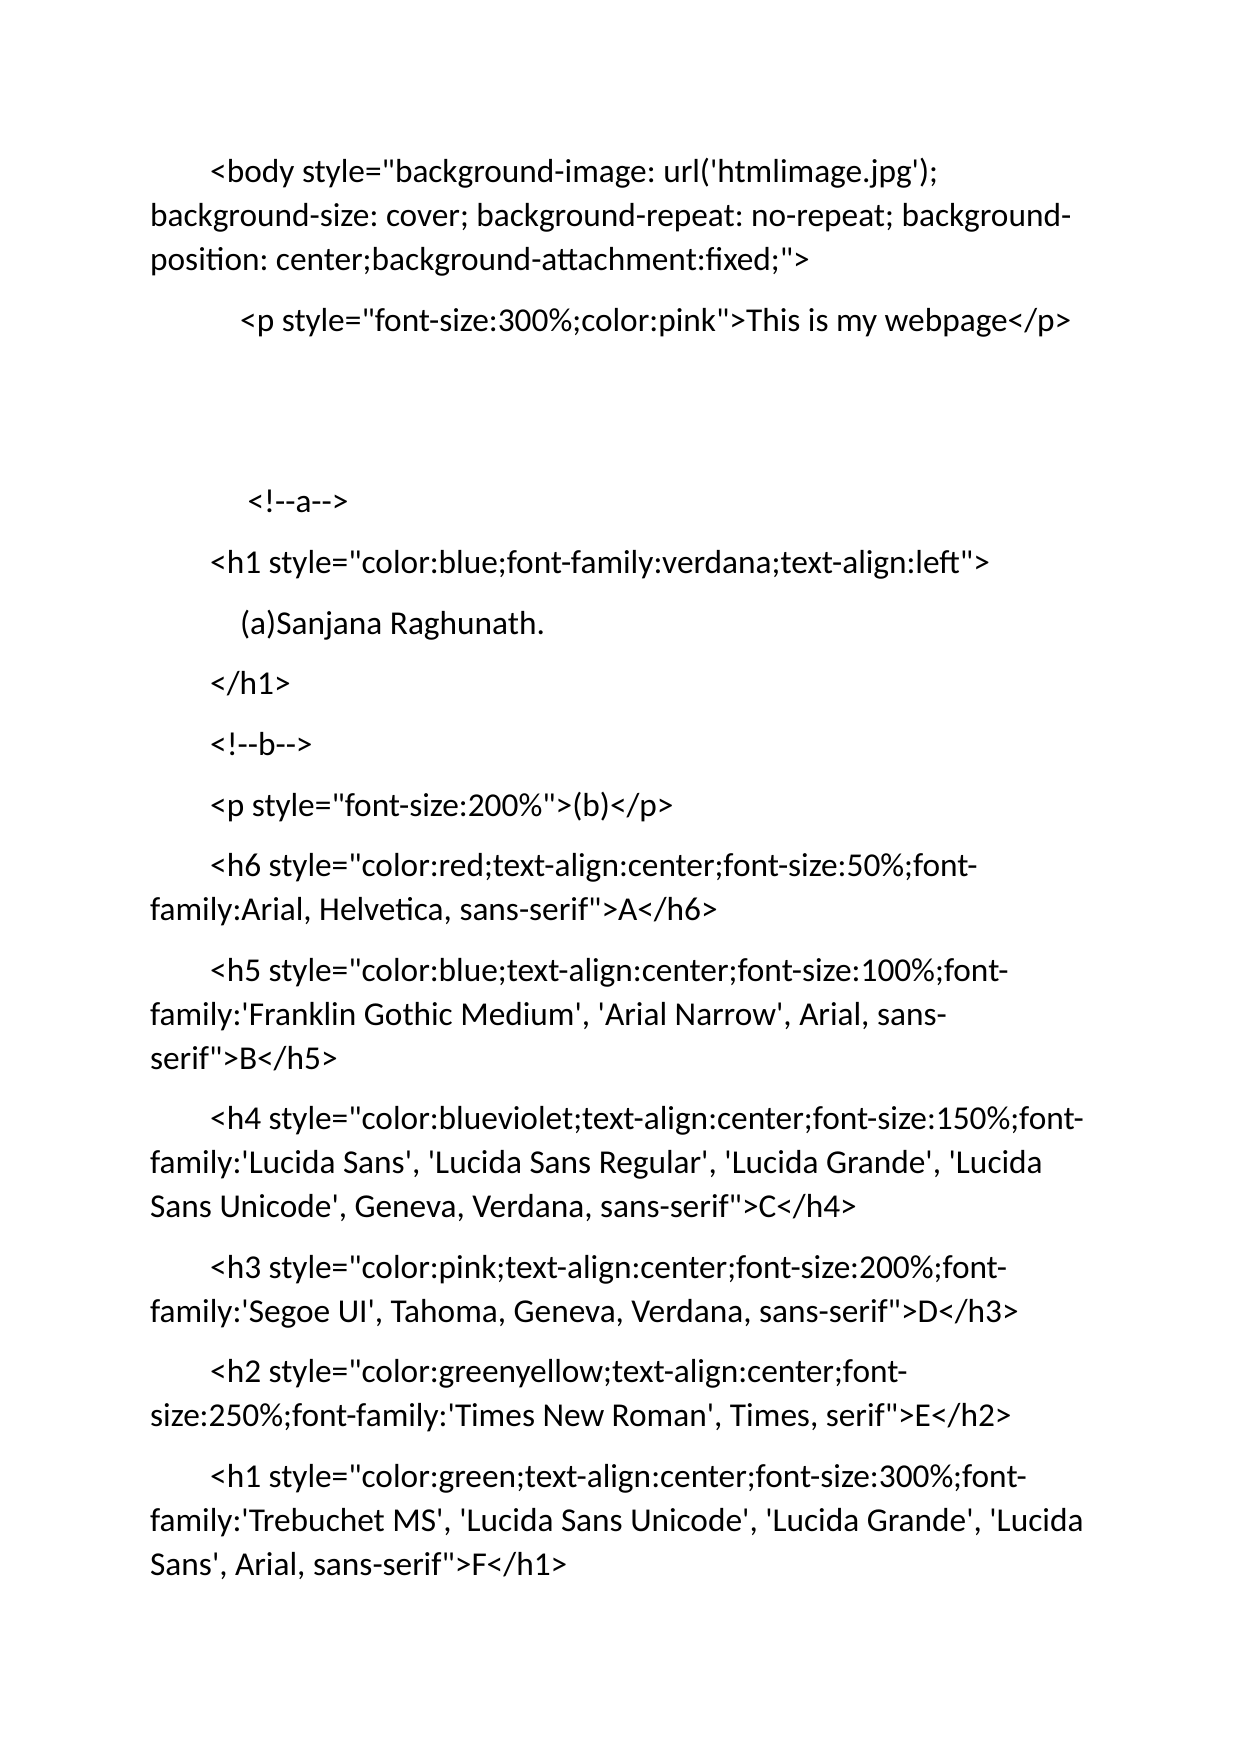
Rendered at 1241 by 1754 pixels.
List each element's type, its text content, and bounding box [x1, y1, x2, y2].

text (a)Sanjana Raghunath. [150, 602, 1090, 642]
text <h3 style="color:pink;text-align:center;font-size:200%;font-family:'Segoe UI', Tahoma, Geneva, Verdana, sans-serif">D</h3> [150, 1246, 1090, 1331]
text <h1 style="color:blue;font-family:verdana;text-align:left"> [150, 541, 1090, 582]
text <h5 style="color:blue;text-align:center;font-size:100%;font-family:'Franklin Gothic Medium', 'Arial Narrow', Arial, sans-serif">B</h5> [150, 949, 1090, 1077]
text <!--b--> [150, 723, 1090, 764]
text <p style="font-size:200%">(b)</p> [150, 783, 1090, 824]
text <h4 style="color:blueviolet;text-align:center;font-size:150%;font-family:'Lucida Sans', 'Lucida Sans Regular', 'Lucida Grande', 'Lucida Sans Unicode', Geneva, Verdana, sans-serif">C</h4> [150, 1097, 1090, 1226]
text <h2 style="color:greenyellow;text-align:center;font-size:250%;font-family:'Times New Roman', Times, serif">E</h2> [150, 1350, 1090, 1435]
text <h1 style="color:green;text-align:center;font-size:300%;font-family:'Trebuchet MS', 'Lucida Sans Unicode', 'Lucida Grande', 'Lucida Sans', Arial, sans-serif">F</h1> [150, 1455, 1090, 1584]
text <body style="background-image: url('htmlimage.jpg'); background-size: cover; background-repeat: no-repeat; background-position: center;background-attachment:fixed;"> [150, 150, 1090, 279]
text <!--a--> [150, 480, 1090, 521]
text <p style="font-size:300%;color:pink">This is my webpage</p> [150, 298, 1090, 339]
text </h1> [150, 662, 1090, 703]
text <h6 style="color:red;text-align:center;font-size:50%;font-family:Arial, Helvetica, sans-serif">A</h6> [150, 844, 1090, 929]
